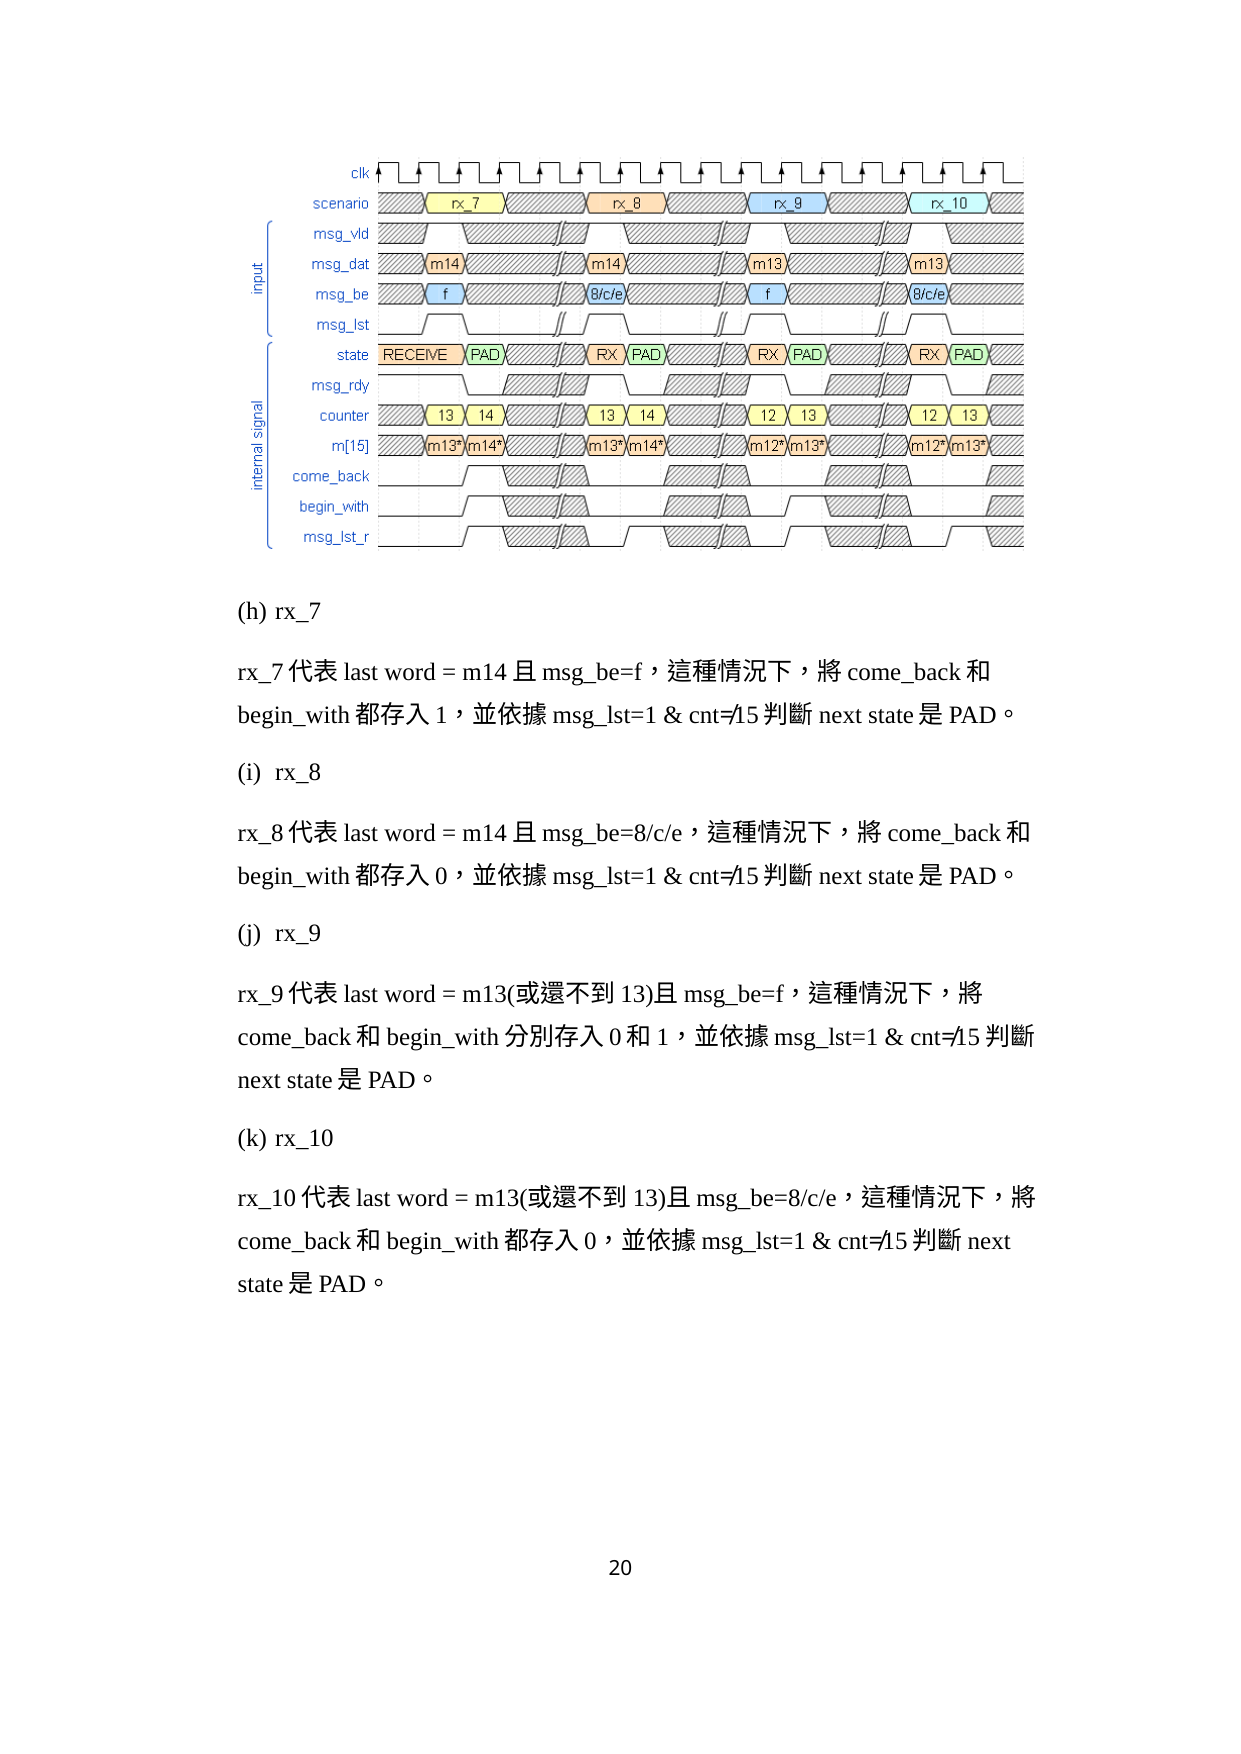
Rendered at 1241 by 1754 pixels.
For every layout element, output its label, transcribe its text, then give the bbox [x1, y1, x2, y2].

list rx_7 [237, 592, 1053, 629]
picture [237, 157, 1043, 551]
text rx_10代表last word = m13(或還不到13)且msg_be=8/c/e，這種情況下，將come_back和begin_with都存入0，並依據msg_lst=1 & cnt≠15判斷next state是PAD。 [237, 1177, 1053, 1301]
list rx_8 [237, 753, 1053, 791]
list rx_9 [237, 914, 1053, 952]
text rx_9代表last word = m13(或還不到13)且msg_be=f，這種情況下，將come_back和begin_with分別存入0和1，並依據msg_lst=1 & cnt≠15判斷next state是PAD。 [237, 973, 1053, 1096]
text rx_7代表last word = m14且msg_be=f，這種情況下，將come_back和begin_with都存入1，並依據msg_lst=1 & cnt≠15判斷next state是PAD。 [237, 650, 1053, 731]
text rx_8代表last word = m14且msg_be=8/c/e，這種情況下，將come_back和begin_with都存入0，並依據msg_lst=1 & cnt≠15判斷next state是PAD。 [237, 811, 1053, 892]
list rx_10 [237, 1118, 1053, 1156]
